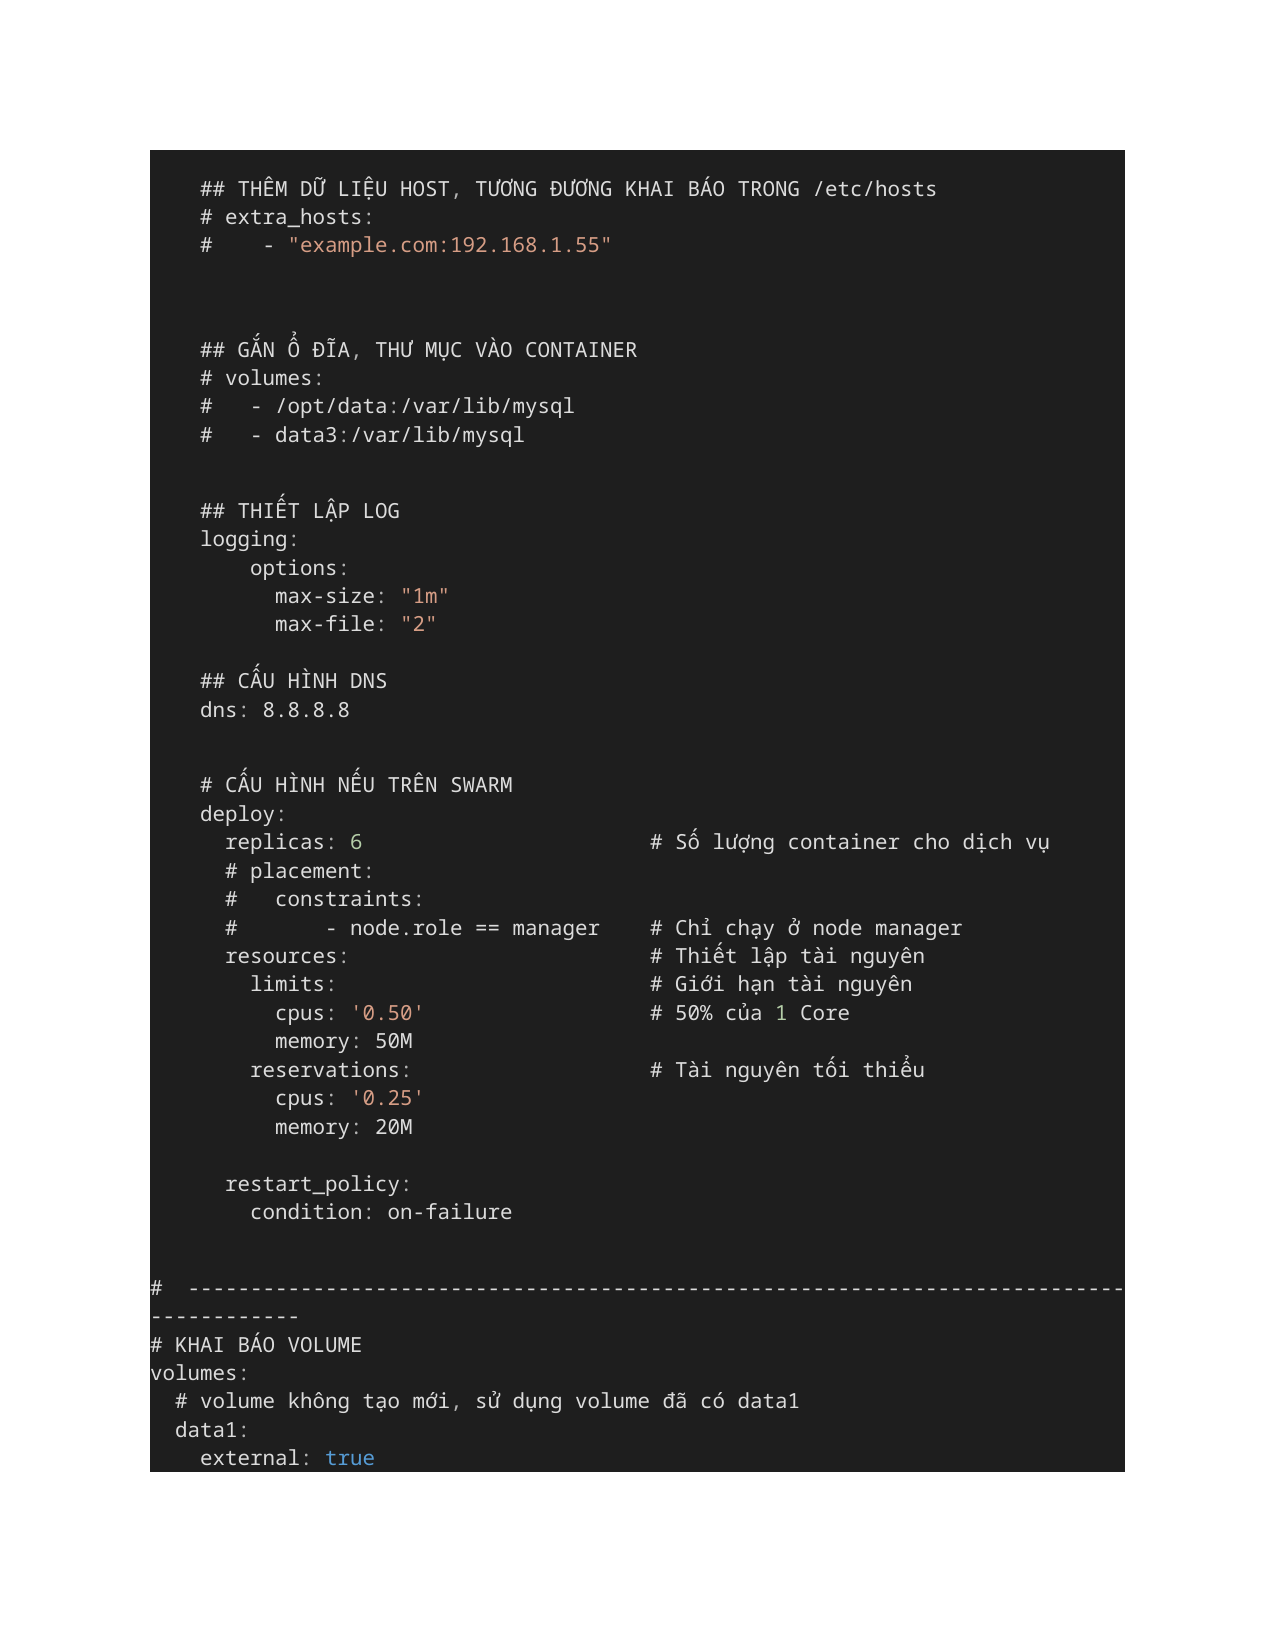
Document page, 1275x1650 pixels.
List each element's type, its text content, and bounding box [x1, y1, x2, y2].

text ## GẮN Ổ ĐĨA, THƯ MỤC VÀO CONTAINER [150, 335, 1125, 363]
text dns: 8.8.8.8 [150, 695, 1125, 723]
text restart_policy: [150, 1169, 1125, 1197]
text max-size: "1m" [150, 581, 1125, 609]
text # extra_hosts: [150, 202, 1125, 231]
text # placement: [150, 856, 1125, 884]
text volumes: [150, 1358, 1125, 1387]
text external: true [150, 1443, 1125, 1472]
text # - /opt/data:/var/lib/mysql [150, 392, 1125, 420]
text max-file: "2" [150, 609, 1125, 638]
text # - data3:/var/lib/mysql [150, 420, 1125, 448]
text # volume không tạo mới, sử dụng volume đã có data1 [150, 1387, 1125, 1415]
text condition: on-failure [150, 1197, 1125, 1226]
text reservations: # Tài nguyên tối thiểu [150, 1055, 1125, 1083]
text cpus: '0.50' # 50% của 1 Core [150, 998, 1125, 1026]
text deploy: [150, 799, 1125, 827]
text ## CẤU HÌNH DNS [150, 666, 1125, 695]
text limits: # Giới hạn tài nguyên [150, 969, 1125, 998]
text options: [150, 553, 1125, 581]
text resources: # Thiết lập tài nguyên [150, 941, 1125, 969]
text memory: 20M [150, 1112, 1125, 1140]
text # volumes: [150, 363, 1125, 392]
text logging: [150, 524, 1125, 553]
text memory: 50M [150, 1026, 1125, 1055]
text # CẤU HÌNH NẾU TRÊN SWARM [150, 771, 1125, 799]
text # - "example.com:192.168.1.55" [150, 231, 1125, 259]
text # - node.role == manager # Chỉ chạy ở node manager [150, 913, 1125, 941]
text # KHAI BÁO VOLUME [150, 1330, 1125, 1358]
text # constraints: [150, 884, 1125, 913]
text # --------------------------------------------------------------------------------------- [150, 1273, 1125, 1330]
text ## THÊM DỮ LIỆU HOST, TƯƠNG ĐƯƠNG KHAI BÁO TRONG /etc/hosts [150, 174, 1125, 202]
text cpus: '0.25' [150, 1083, 1125, 1112]
text ## THIẾT LẬP LOG [150, 496, 1125, 524]
text replicas: 6 # Số lượng container cho dịch vụ [150, 827, 1125, 856]
text data1: [150, 1415, 1125, 1443]
